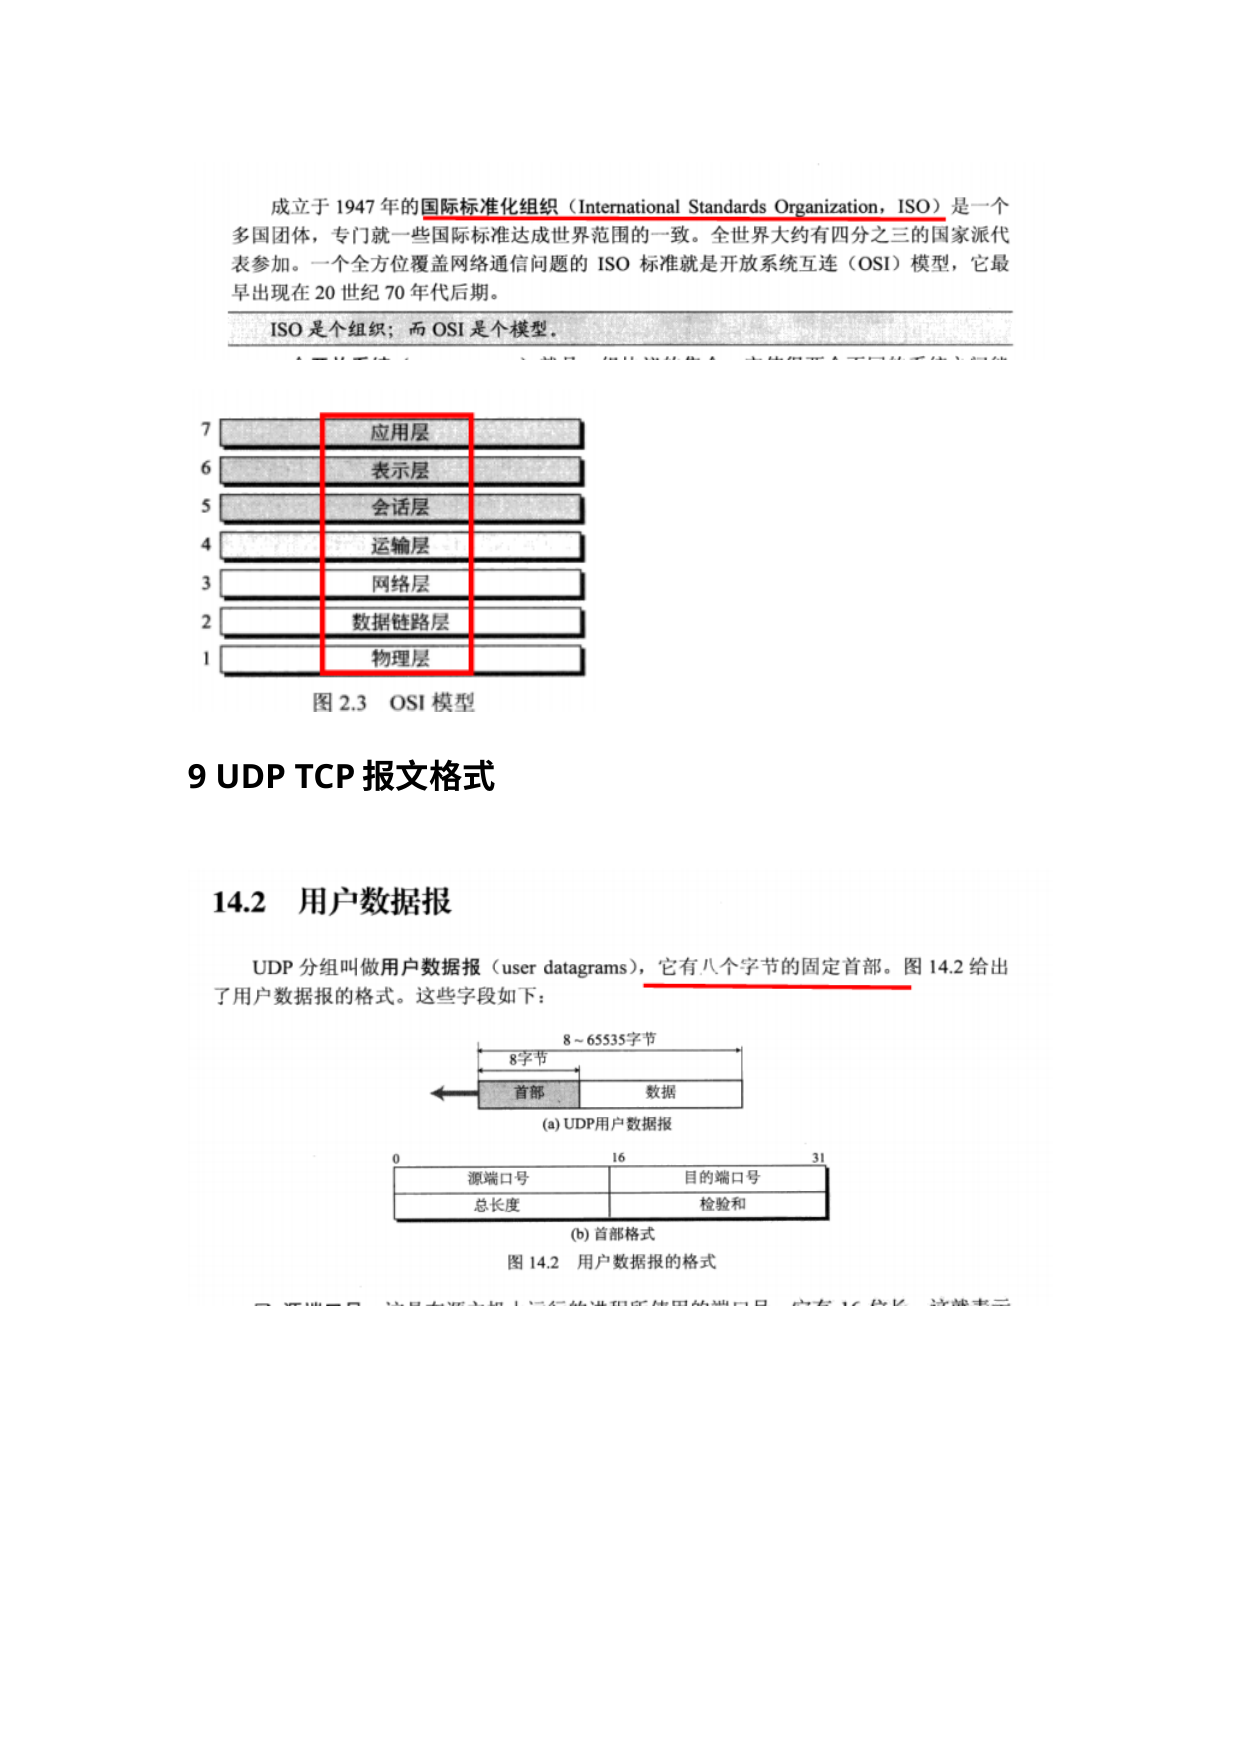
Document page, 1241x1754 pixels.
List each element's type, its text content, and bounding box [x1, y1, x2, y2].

picture [187, 162, 1053, 360]
picture [187, 389, 599, 712]
subtitle 9 UDP TCP报文格式 [187, 742, 1053, 807]
picture [187, 868, 1053, 1306]
